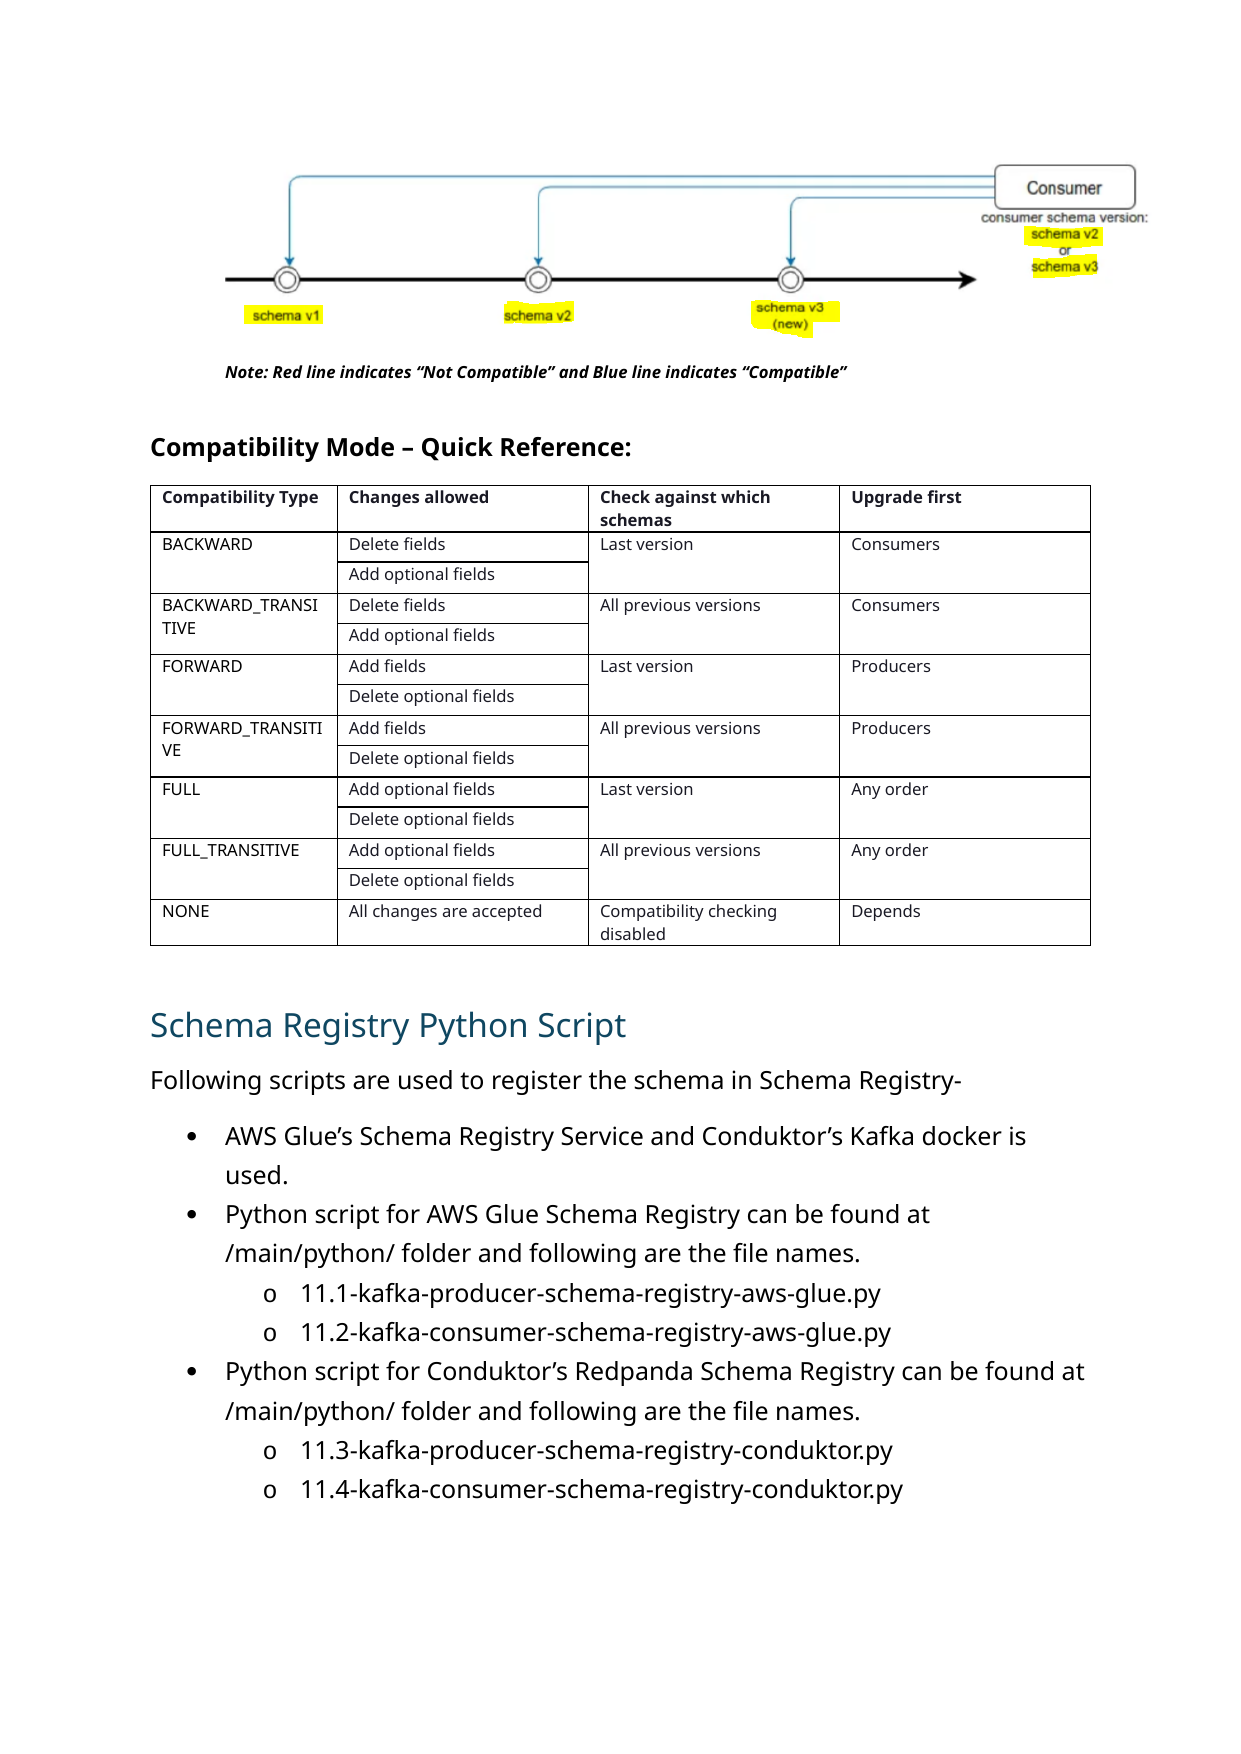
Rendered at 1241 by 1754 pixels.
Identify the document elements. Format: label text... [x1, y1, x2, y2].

table_cell Add fields [338, 716, 588, 745]
list Python script for AWS Glue Schema Registry can be found at /main/python/ folder and following are the file names. [187, 1197, 1090, 1270]
table_cell BACKWARD [151, 533, 337, 593]
table_cell Delete optional fields [338, 746, 588, 776]
text Following scripts are used to register the schema in Schema Registry- [150, 1063, 1090, 1097]
table_header Check against which schemas [589, 486, 839, 531]
table_cell Delete optional fields [338, 808, 588, 838]
table_cell All changes are accepted [338, 900, 588, 945]
table_cell FORWARD [151, 655, 337, 715]
table_cell Compatibility checking disabled [589, 900, 839, 945]
table_cell Consumers [840, 594, 1090, 654]
table_cell Any order [840, 778, 1090, 838]
list 11.2-kafka-consumer-schema-registry-aws-glue.py [262, 1315, 1090, 1349]
table_cell Delete fields [338, 533, 588, 561]
table_cell BACKWARD_TRANSITIVE [151, 594, 337, 654]
table_cell Delete fields [338, 594, 588, 623]
table_cell FULL [151, 778, 337, 838]
table_cell Producers [840, 655, 1090, 715]
subtitle Schema Registry Python Script [150, 1002, 1090, 1048]
table_cell Delete optional fields [338, 685, 588, 715]
table_cell Add optional fields [338, 624, 588, 654]
table_cell Delete optional fields [338, 869, 588, 899]
picture [225, 150, 1166, 339]
table_cell FORWARD_TRANSITIVE [151, 716, 337, 776]
table_header Changes allowed [338, 486, 588, 531]
table_cell Depends [840, 900, 1090, 945]
table_cell Add fields [338, 655, 588, 684]
table_cell NONE [151, 900, 337, 945]
table_cell FULL_TRANSITIVE [151, 839, 337, 899]
text Compatibility Mode – Quick Reference: [150, 429, 1090, 463]
list 11.1-kafka-producer-schema-registry-aws-glue.py [262, 1275, 1090, 1309]
list 11.3-kafka-producer-schema-registry-conduktor.py [262, 1432, 1090, 1467]
table_cell All previous versions [589, 839, 839, 899]
table_header Compatibility Type [151, 486, 337, 531]
list Python script for Conduktor’s Redpanda Schema Registry can be found at /main/python/ folder and following are the file names. [187, 1354, 1090, 1427]
table_cell Producers [840, 716, 1090, 776]
table_cell Consumers [840, 533, 1090, 593]
table_cell Add optional fields [338, 563, 588, 593]
table_cell Last version [589, 778, 839, 838]
list Note: Red line indicates “Not Compatible” and Blue line indicates “Compatible” [225, 360, 1090, 383]
table_cell Last version [589, 533, 839, 593]
list AWS Glue’s Schema Registry Service and Conduktor’s Kafka docker is used. [187, 1119, 1090, 1192]
table_header Upgrade first [840, 486, 1090, 531]
table_cell Add optional fields [338, 778, 588, 806]
table_cell Last version [589, 655, 839, 715]
table_cell All previous versions [589, 594, 839, 654]
list 11.4-kafka-consumer-schema-registry-conduktor.py [262, 1472, 1090, 1506]
table_cell Add optional fields [338, 839, 588, 868]
table_cell All previous versions [589, 716, 839, 776]
table_cell Any order [840, 839, 1090, 899]
